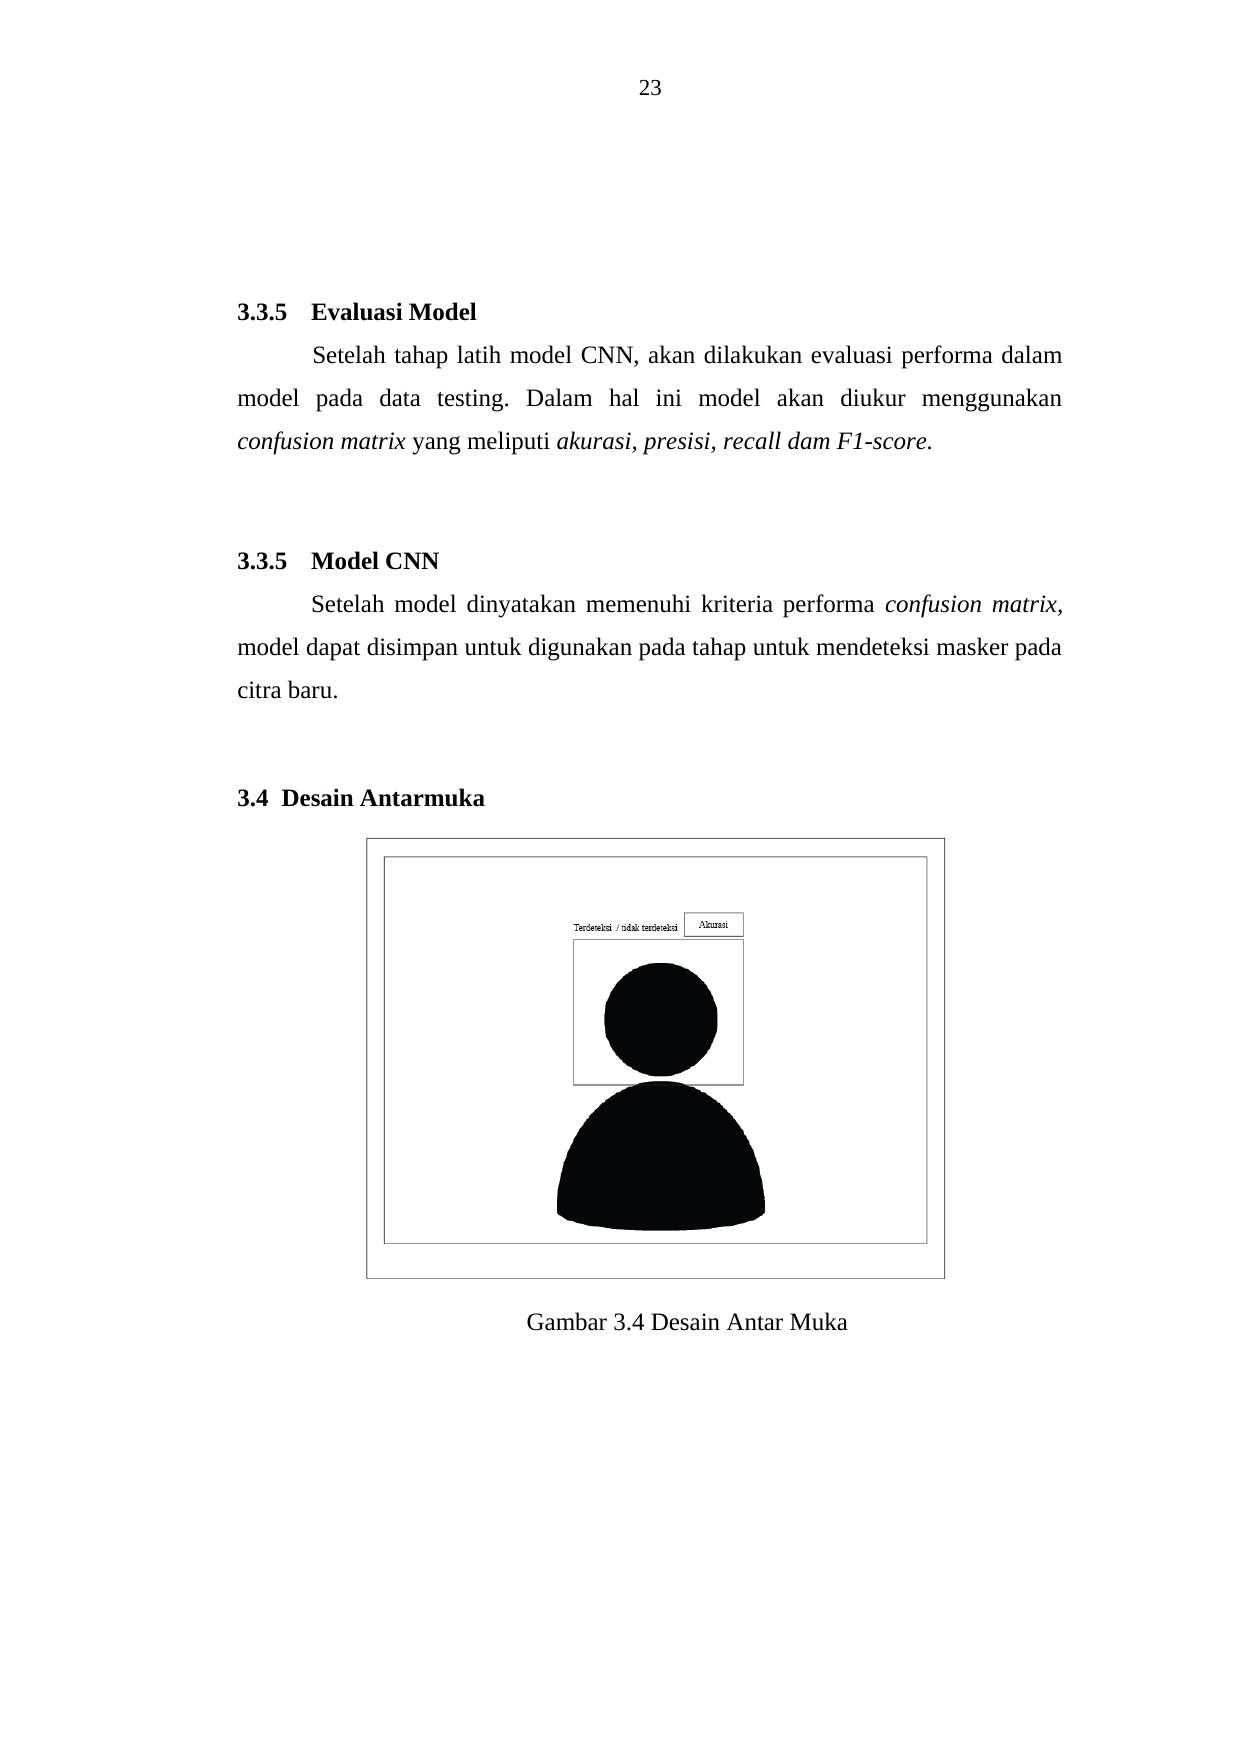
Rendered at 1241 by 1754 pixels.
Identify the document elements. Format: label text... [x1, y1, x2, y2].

text Setelah tahap latih model CNN, akan dilakukan evaluasi performa dalam model pada data testing. Dalam hal ini model akan diukur menggunakan confusion matrix yang meliputi akurasi, presisi, recall dam F1-score. [237, 340, 1063, 455]
picture [316, 825, 984, 1289]
text Setelah model dinyatakan memenuhi kriteria performa confusion matrix, model dapat disimpan untuk digunakan pada tahap untuk mendeteksi masker pada citra baru. [237, 589, 1063, 704]
subtitle 3.3.5 Evaluasi Model [237, 297, 1063, 326]
subtitle 3.4 Desain Antarmuka [237, 783, 1063, 811]
text Gambar 3.4 Desain Antar Muka [311, 1307, 1063, 1336]
subtitle 3.3.5 Model CNN [237, 546, 1063, 574]
